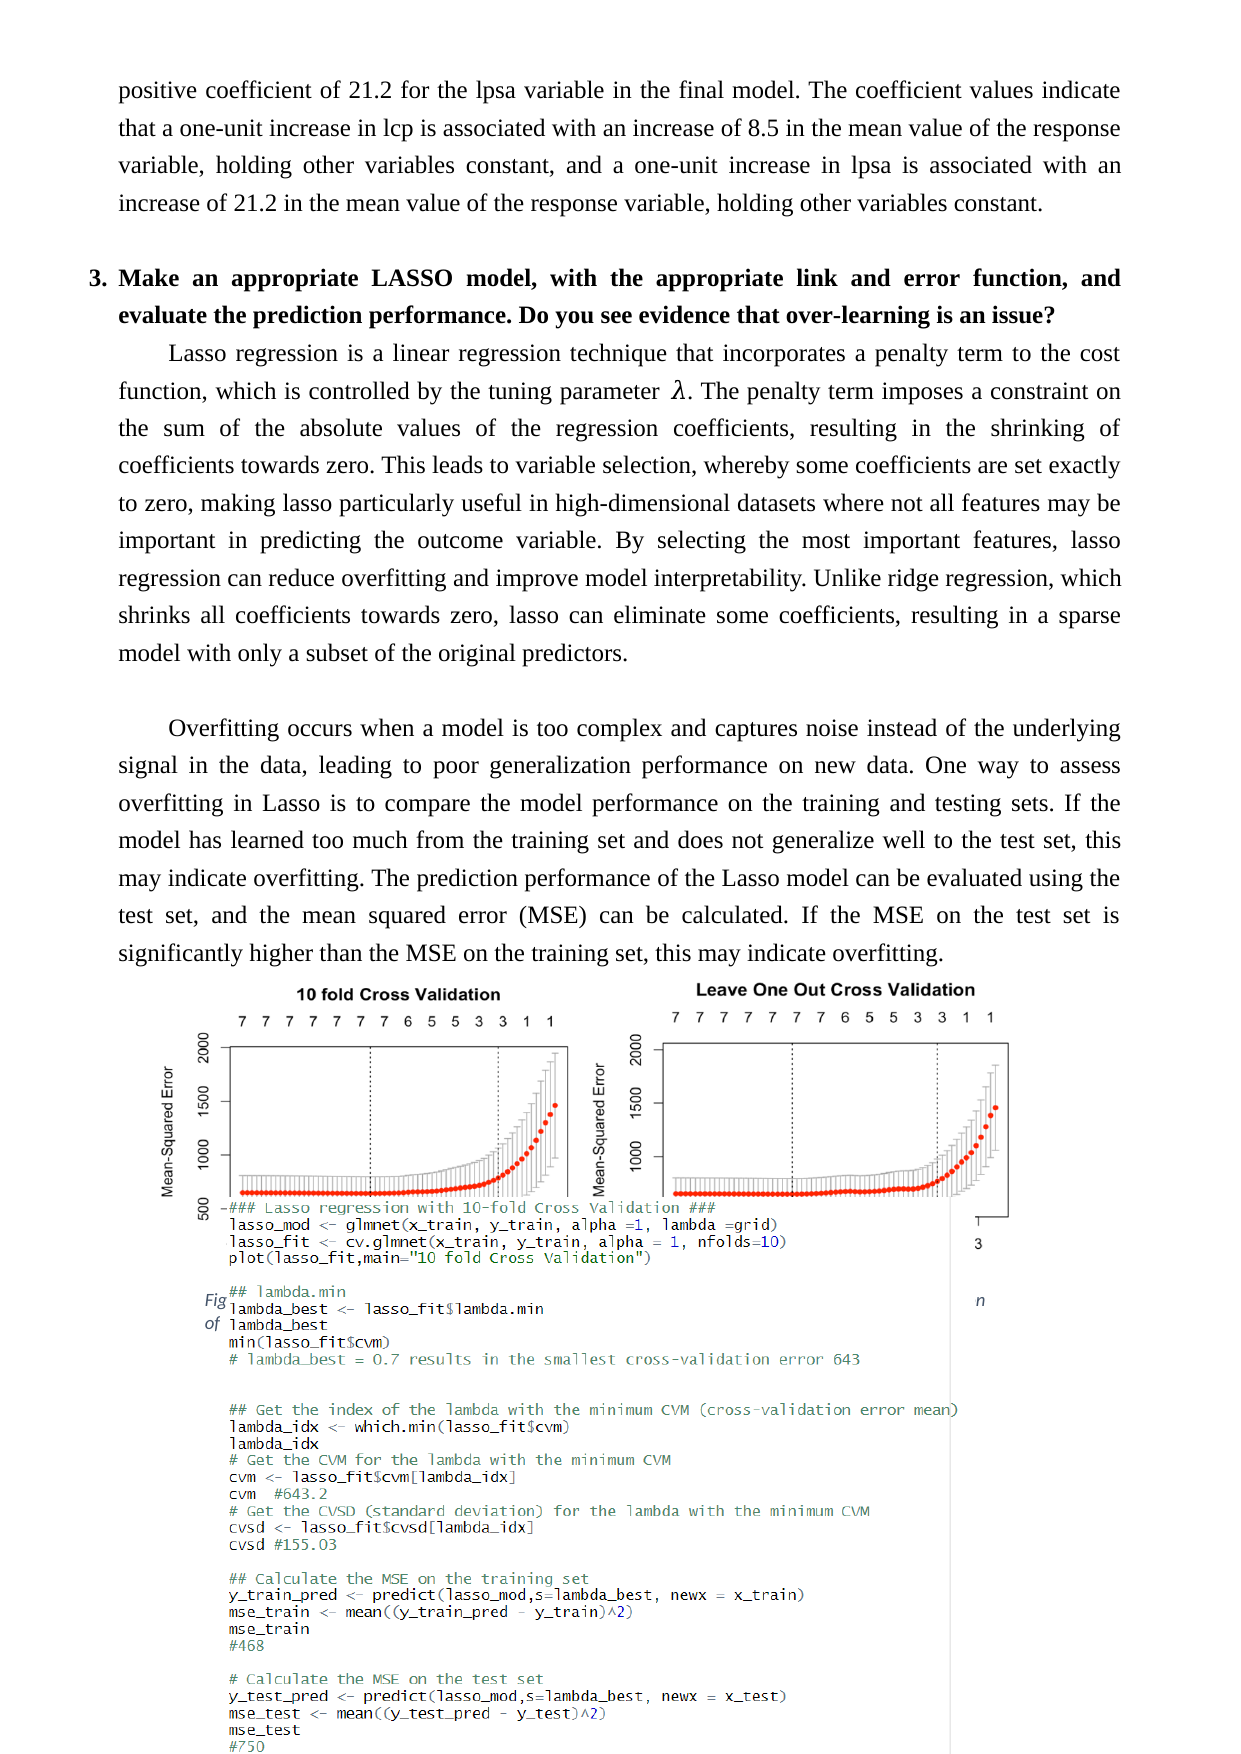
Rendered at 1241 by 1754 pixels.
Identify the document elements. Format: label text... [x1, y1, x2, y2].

list Make an appropriate LASSO model, with the appropriate link and error function, and evaluate the prediction performance. Do you see evidence that over-learning is an issue? [88, 258, 1122, 333]
text Lasso regression is a linear regression technique that incorporates a penalty term to the cost function, which is controlled by the tuning parameter 𝜆. The penalty term imposes a constraint on the sum of the absolute values of the regression coefficients, resulting in the shrinking of coefficients towards zero. This leads to variable selection, whereby some coefficients are set exactly to zero, making lasso particularly useful in high-dimensional datasets where not all features may be important in predicting the outcome variable. By selecting the most important features, lasso regression can reduce overfitting and improve model interpretability. Unlike ridge regression, which shrinks all coefficients towards zero, lasso can eliminate some coefficients, resulting in a sparse model with only a subset of the original predictors. [118, 333, 1122, 671]
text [118, 71, 1122, 221]
text Overfitting occurs when a model is too complex and captures noise instead of the underlying signal in the data, leading to poor generalization performance on new data. One way to assess overfitting in Lasso is to compare the model performance on the training and testing sets. If the model has learned too much from the training set and does not generalize well to the test set, this may indicate overfitting. The prediction performance of the Lasso model can be evaluated using the test set, and the mean squared error (MSE) can be calculated. If the MSE on the test set is significantly higher than the MSE on the training set, this may indicate overfitting. [118, 708, 1122, 971]
picture [138, 975, 1025, 1754]
